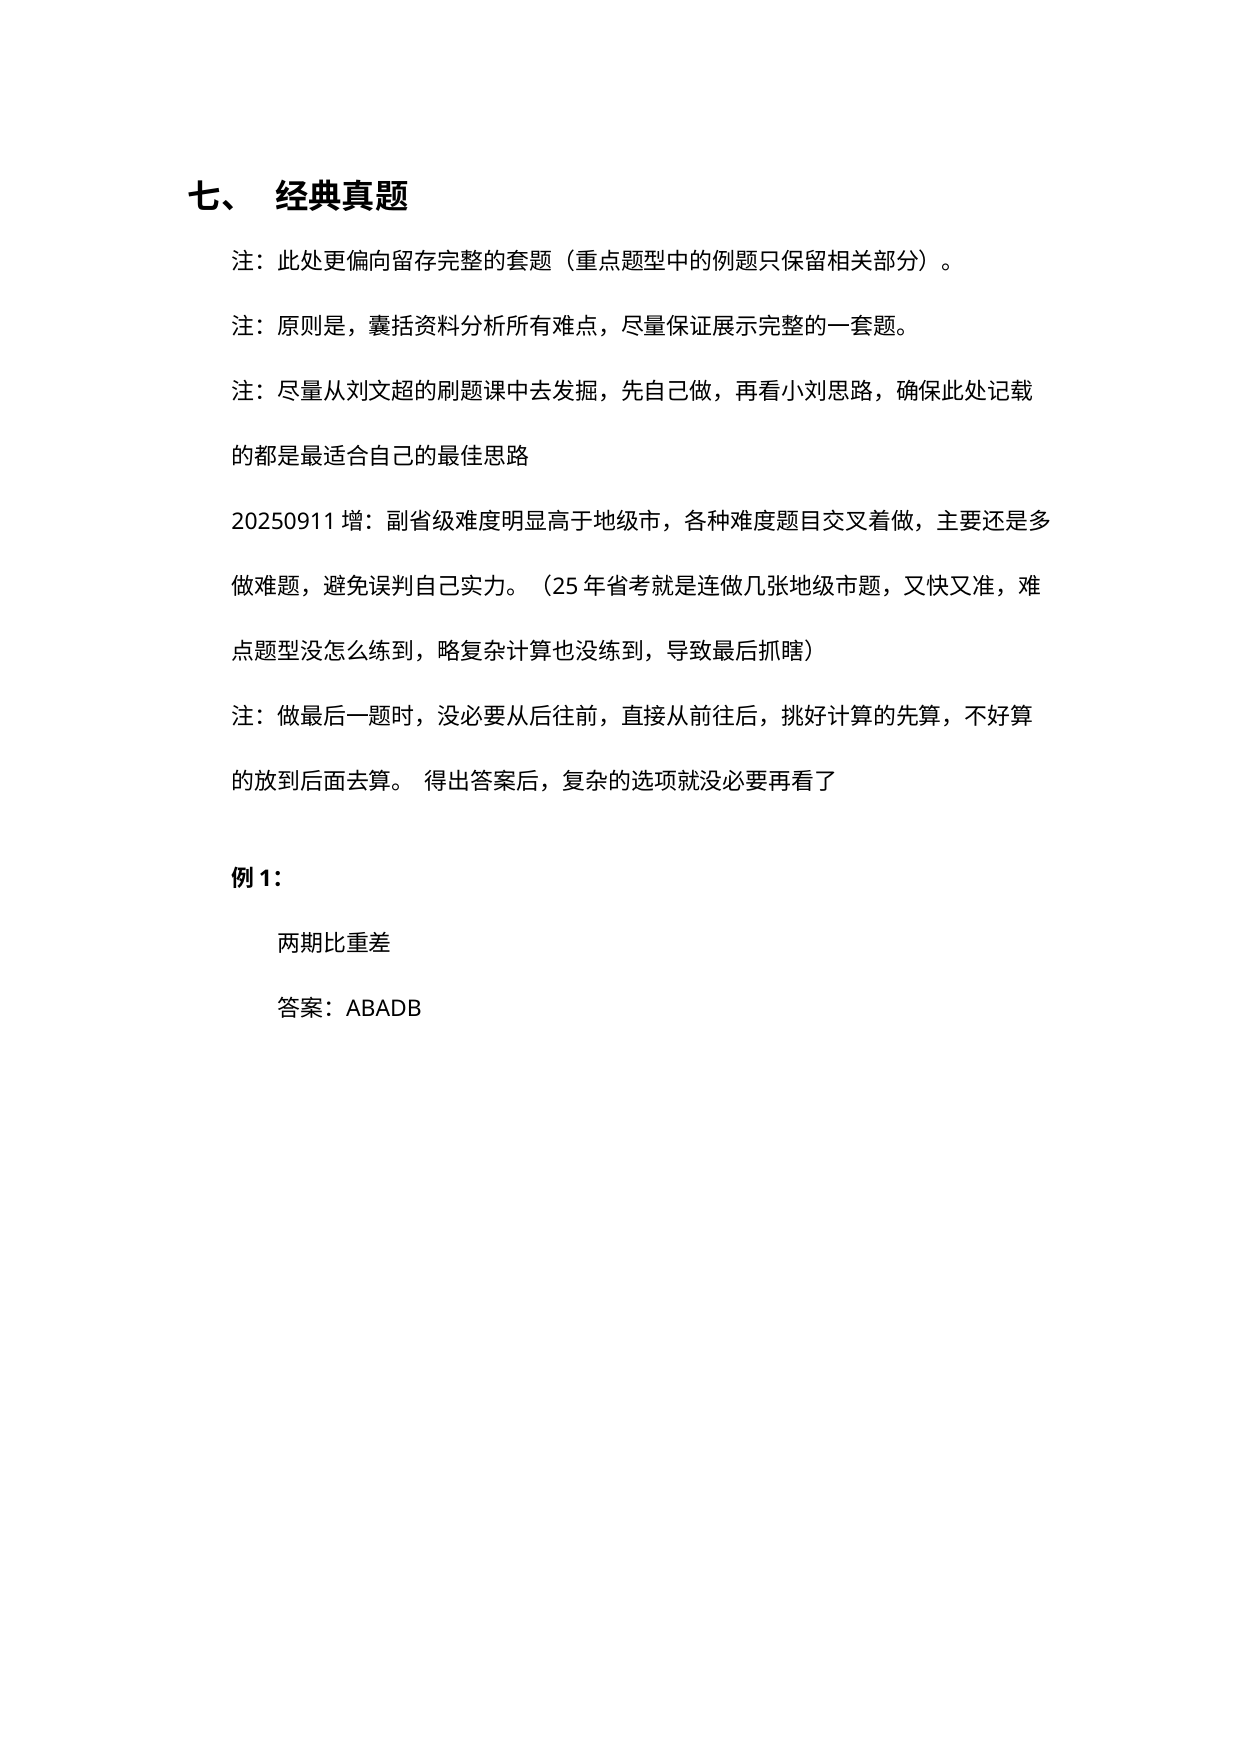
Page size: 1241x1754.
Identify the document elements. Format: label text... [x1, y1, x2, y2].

list 注：尽量从刘文超的刷题课中去发掘，先自己做，再看小刘思路，确保此处记载的都是最适合自己的最佳思路 [231, 357, 1053, 487]
list 20250911增：副省级难度明显高于地级市，各种难度题目交叉着做，主要还是多做难题，避免误判自己实力。（25年省考就是连做几张地级市题，又快又准，难点题型没怎么练到，略复杂计算也没练到，导致最后抓瞎） [231, 487, 1053, 682]
list 例1： [231, 844, 1053, 909]
list 两期比重差 [231, 909, 1053, 974]
list 答案：ABADB [231, 974, 1053, 1039]
list 注：做最后一题时，没必要从后往前，直接从前往后，挑好计算的先算，不好算的放到后面去算。 得出答案后，复杂的选项就没必要再看了 [231, 682, 1053, 812]
list 注：此处更偏向留存完整的套题（重点题型中的例题只保留相关部分）。 [231, 227, 1053, 292]
list 注：原则是，囊括资料分析所有难点，尽量保证展示完整的一套题。 [231, 292, 1053, 357]
list 经典真题 [187, 162, 1053, 227]
